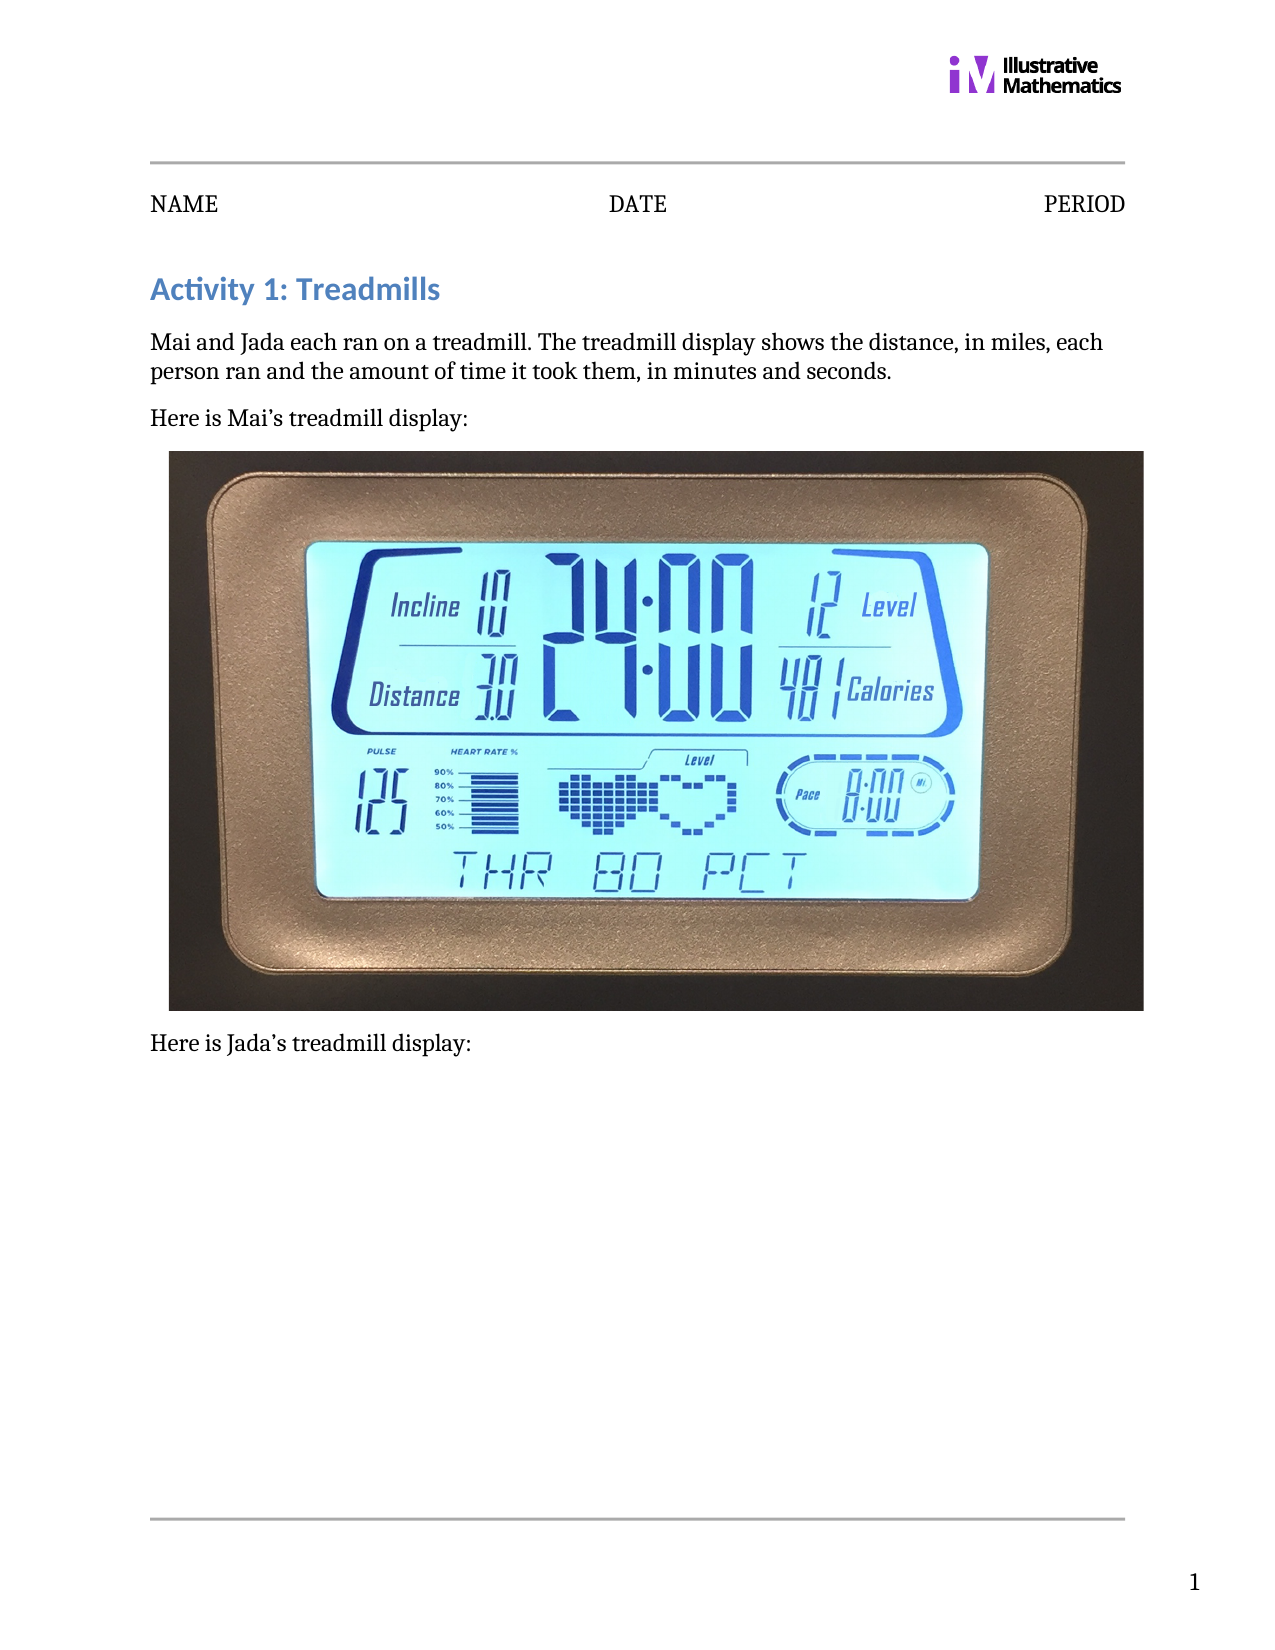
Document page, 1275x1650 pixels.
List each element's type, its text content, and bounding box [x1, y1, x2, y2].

text Mai and Jada each ran on a treadmill. The treadmill display shows the distance, in miles, each person ran and the amount of time it took them, in minutes and seconds. [150, 328, 1125, 385]
picture [168, 451, 1144, 1011]
picture [949, 55, 1121, 93]
subtitle Activity 1: Treadmills [150, 268, 1125, 309]
text Here is Mai’s treadmill display: [150, 404, 1125, 433]
text Here is Jada’s treadmill display: [150, 1029, 1125, 1058]
